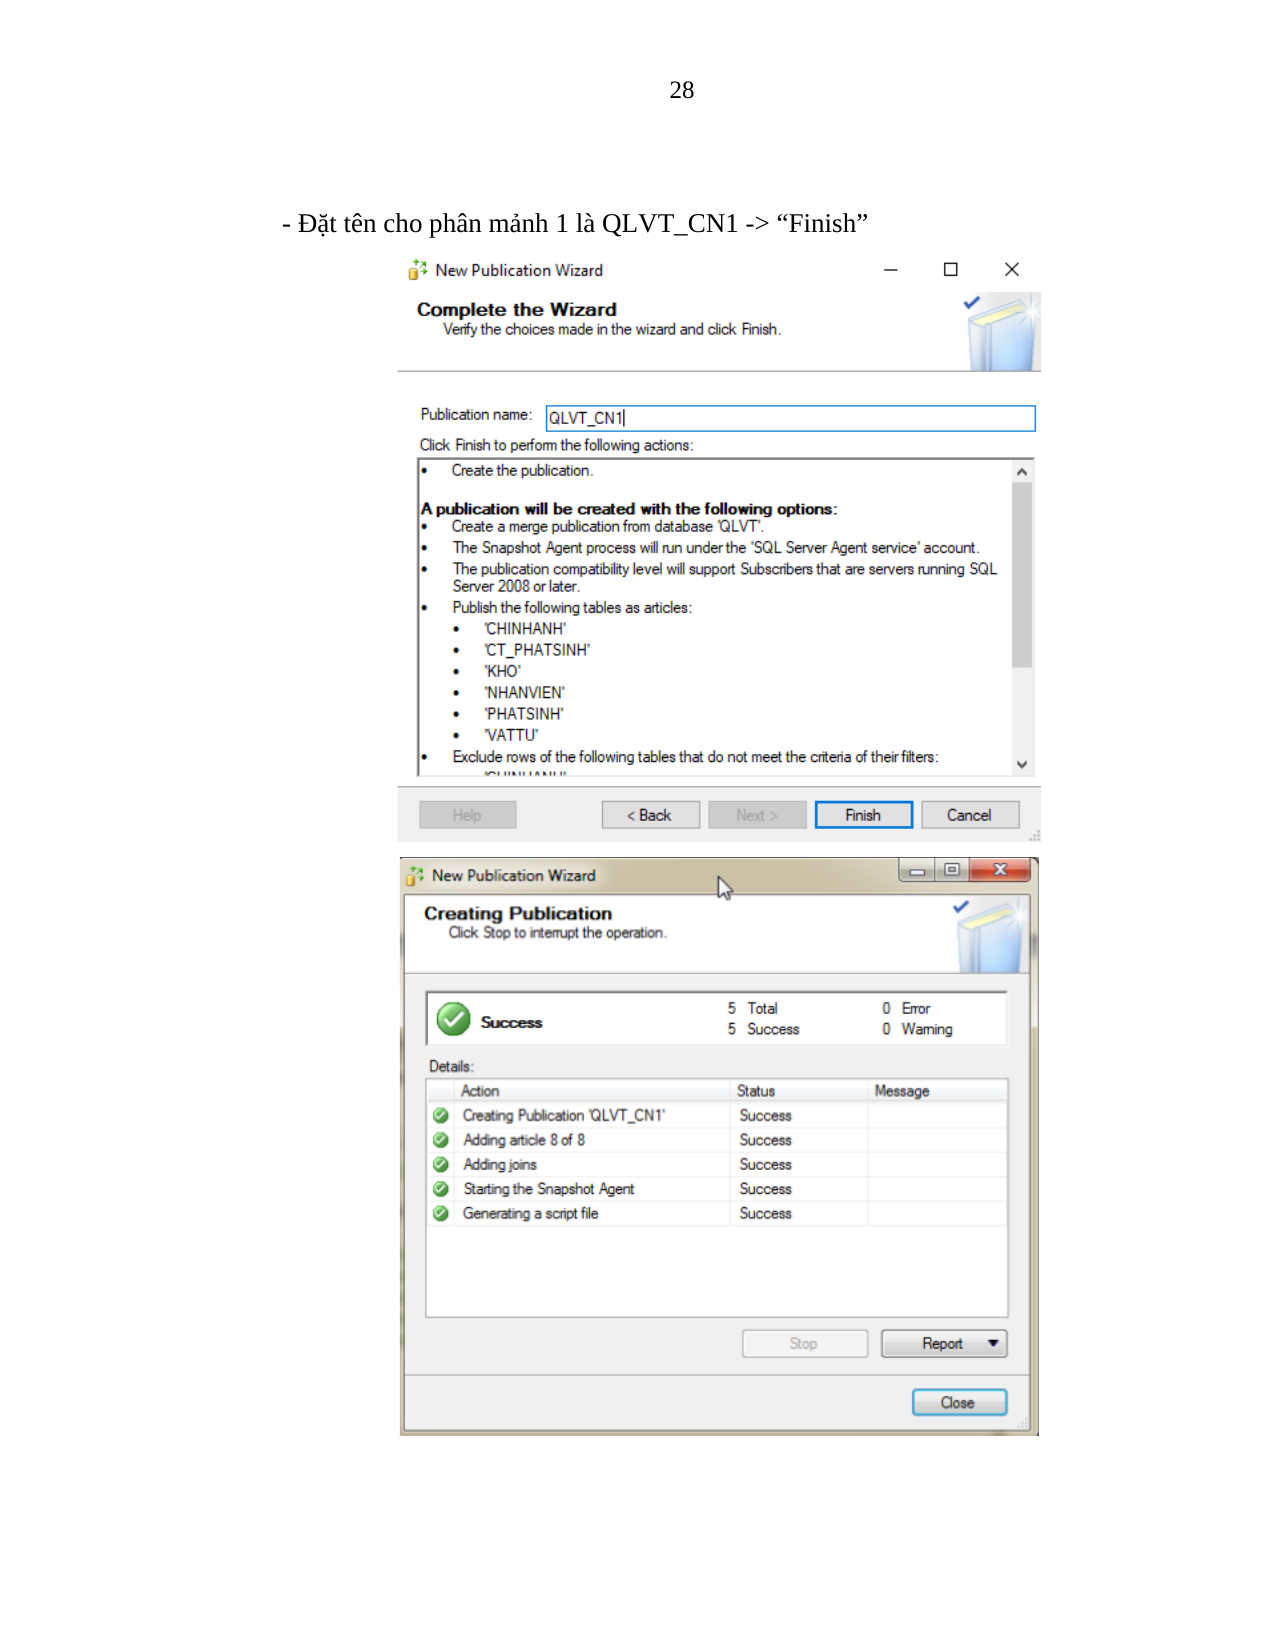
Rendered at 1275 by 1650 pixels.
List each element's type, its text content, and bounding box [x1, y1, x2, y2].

picture [397, 253, 1042, 842]
picture [399, 857, 1039, 1436]
text - Đặt tên cho phân mảnh 1 là QLVT_CN1 -> “Finish” [207, 207, 1157, 238]
